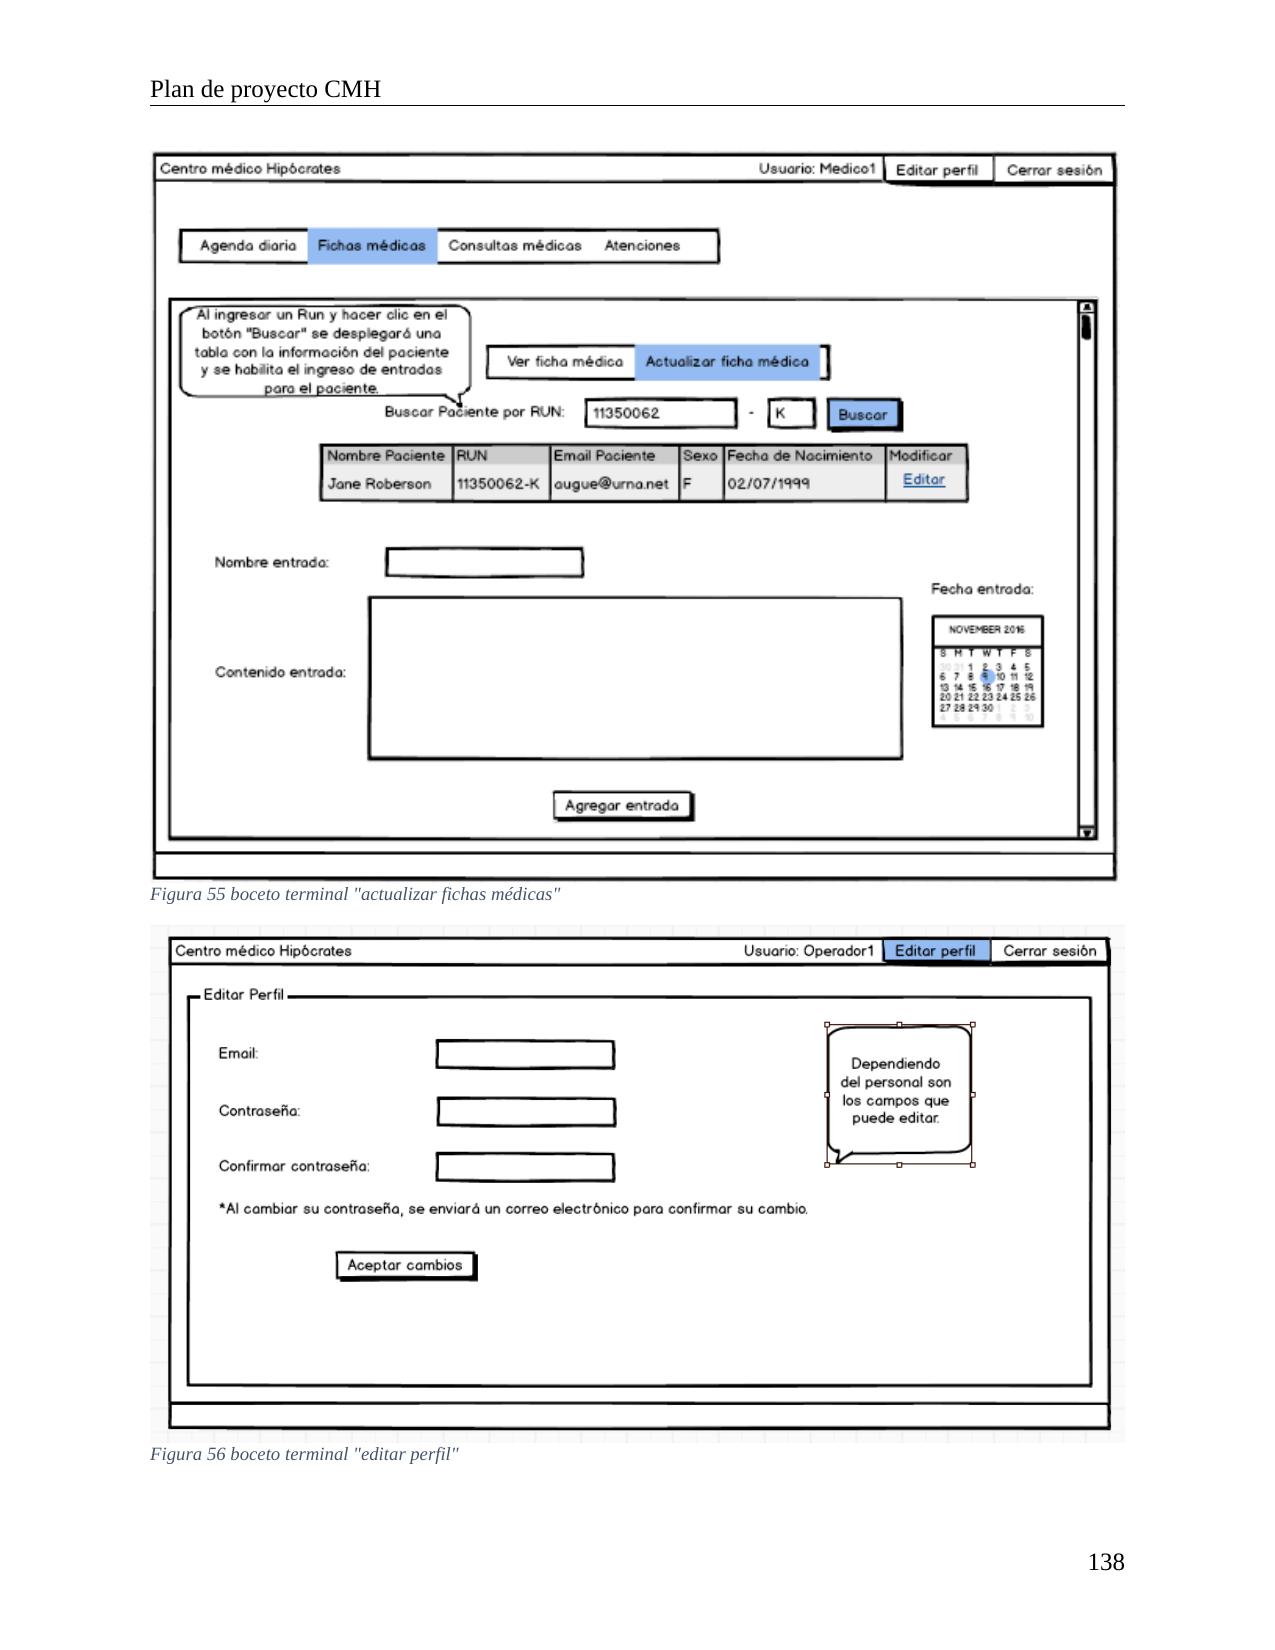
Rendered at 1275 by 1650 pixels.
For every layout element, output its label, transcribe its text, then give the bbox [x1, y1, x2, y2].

text Figura 55 boceto terminal "actualizar fichas médicas" [150, 882, 1125, 904]
picture [150, 150, 1121, 883]
picture [150, 925, 1125, 1443]
text Figura 56 boceto terminal "editar perfil" [150, 1443, 1125, 1464]
